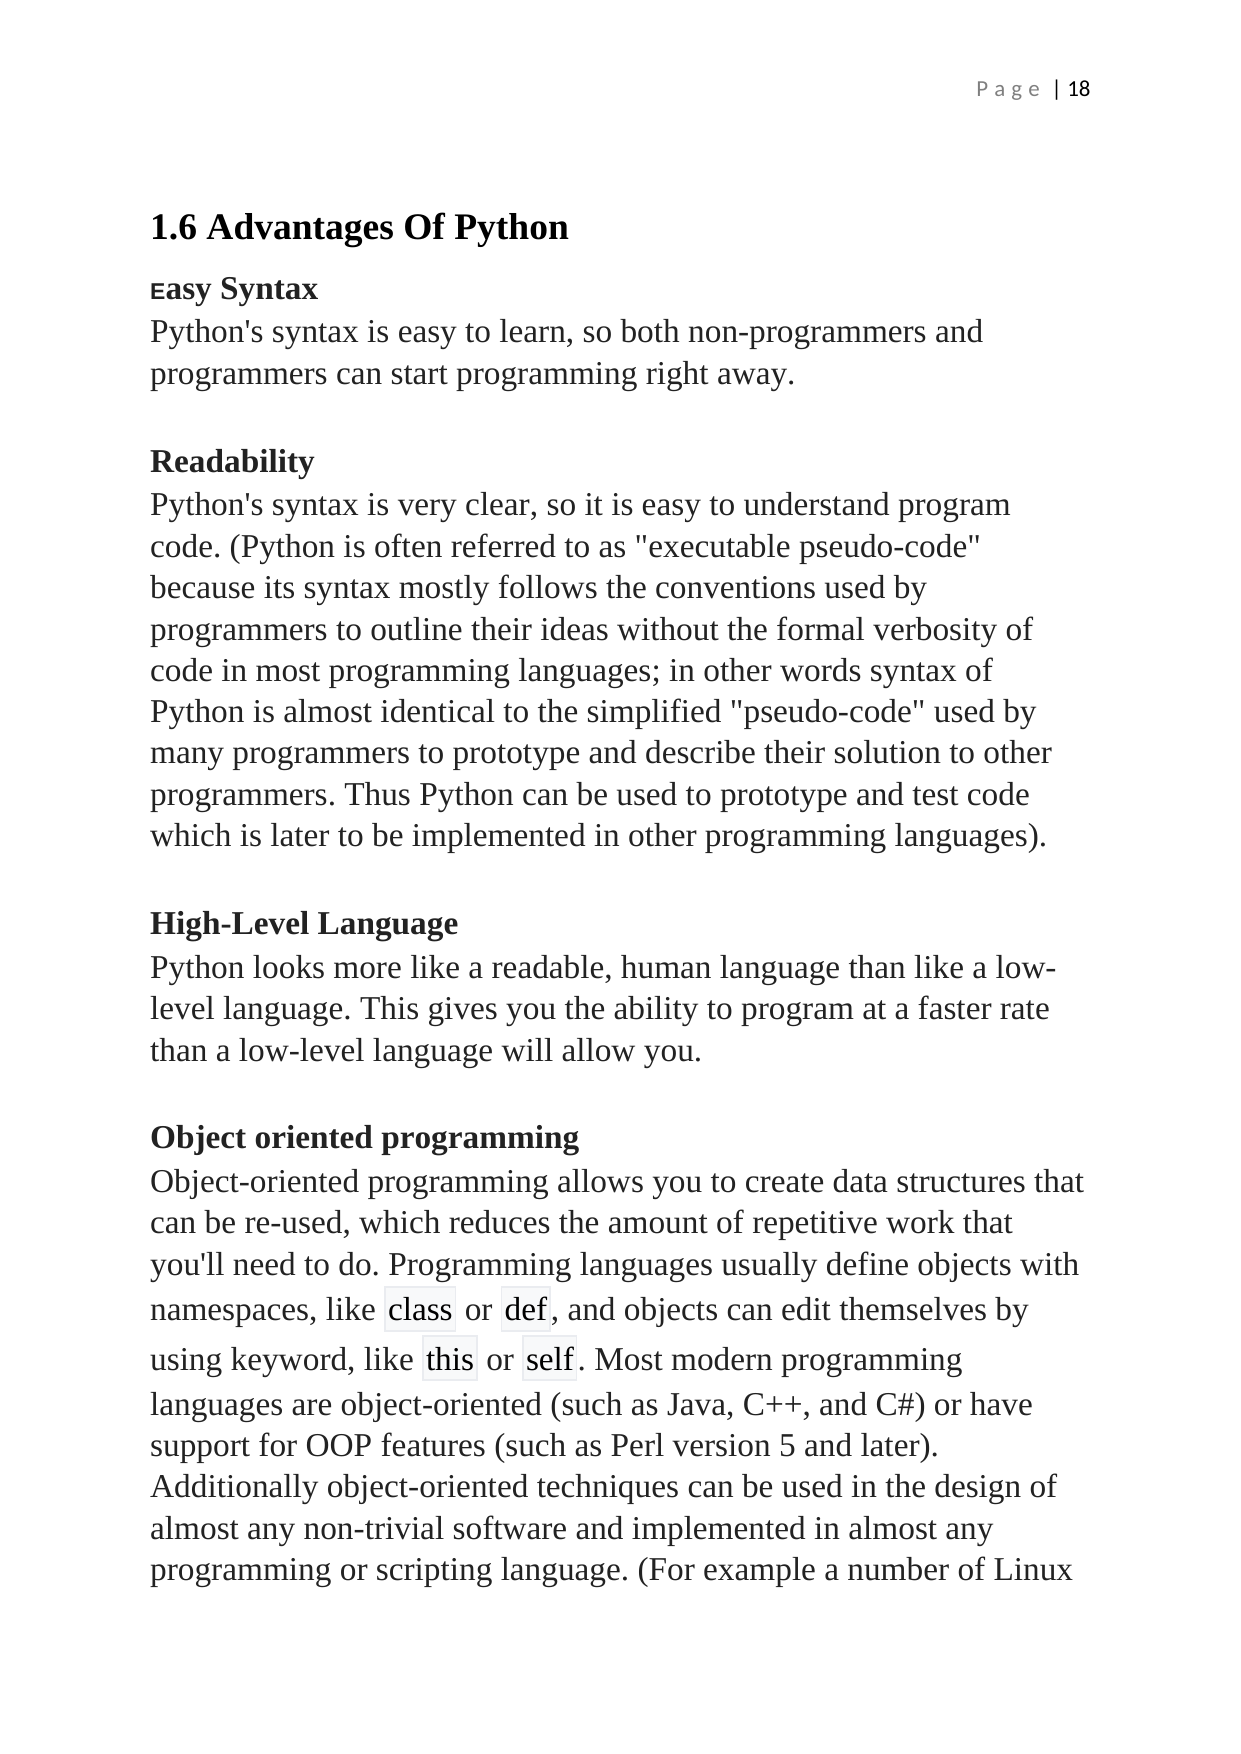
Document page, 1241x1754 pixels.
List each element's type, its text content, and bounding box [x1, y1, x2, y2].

text Python's syntax is very clear, so it is easy to understand program code. (Python is often referred to as "executable pseudo-code" because its syntax mostly follows the conventions used by programmers to outline their ideas without the formal verbosity of code in most programming languages; in other words syntax of Python is almost identical to the simplified "pseudo-code" used by many programmers to prototype and describe their solution to other programmers. Thus Python can be used to prototype and test code which is later to be implemented in other programming languages). [150, 485, 1090, 854]
text Readability [150, 441, 1090, 479]
text Object oriented programming [150, 1117, 1090, 1156]
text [150, 1161, 1090, 1588]
text 1.6 Advantages Of Python [150, 205, 1090, 248]
text Python's syntax is easy to learn, so both non-programmers and programmers can start programming right away. [150, 312, 1090, 391]
text Easy Syntax [150, 268, 1090, 306]
text High-Level Language [150, 903, 1090, 942]
text Python looks more like a readable, human language than like a low-level language. This gives you the ability to program at a faster rate than a low-level language will allow you. [150, 947, 1090, 1068]
